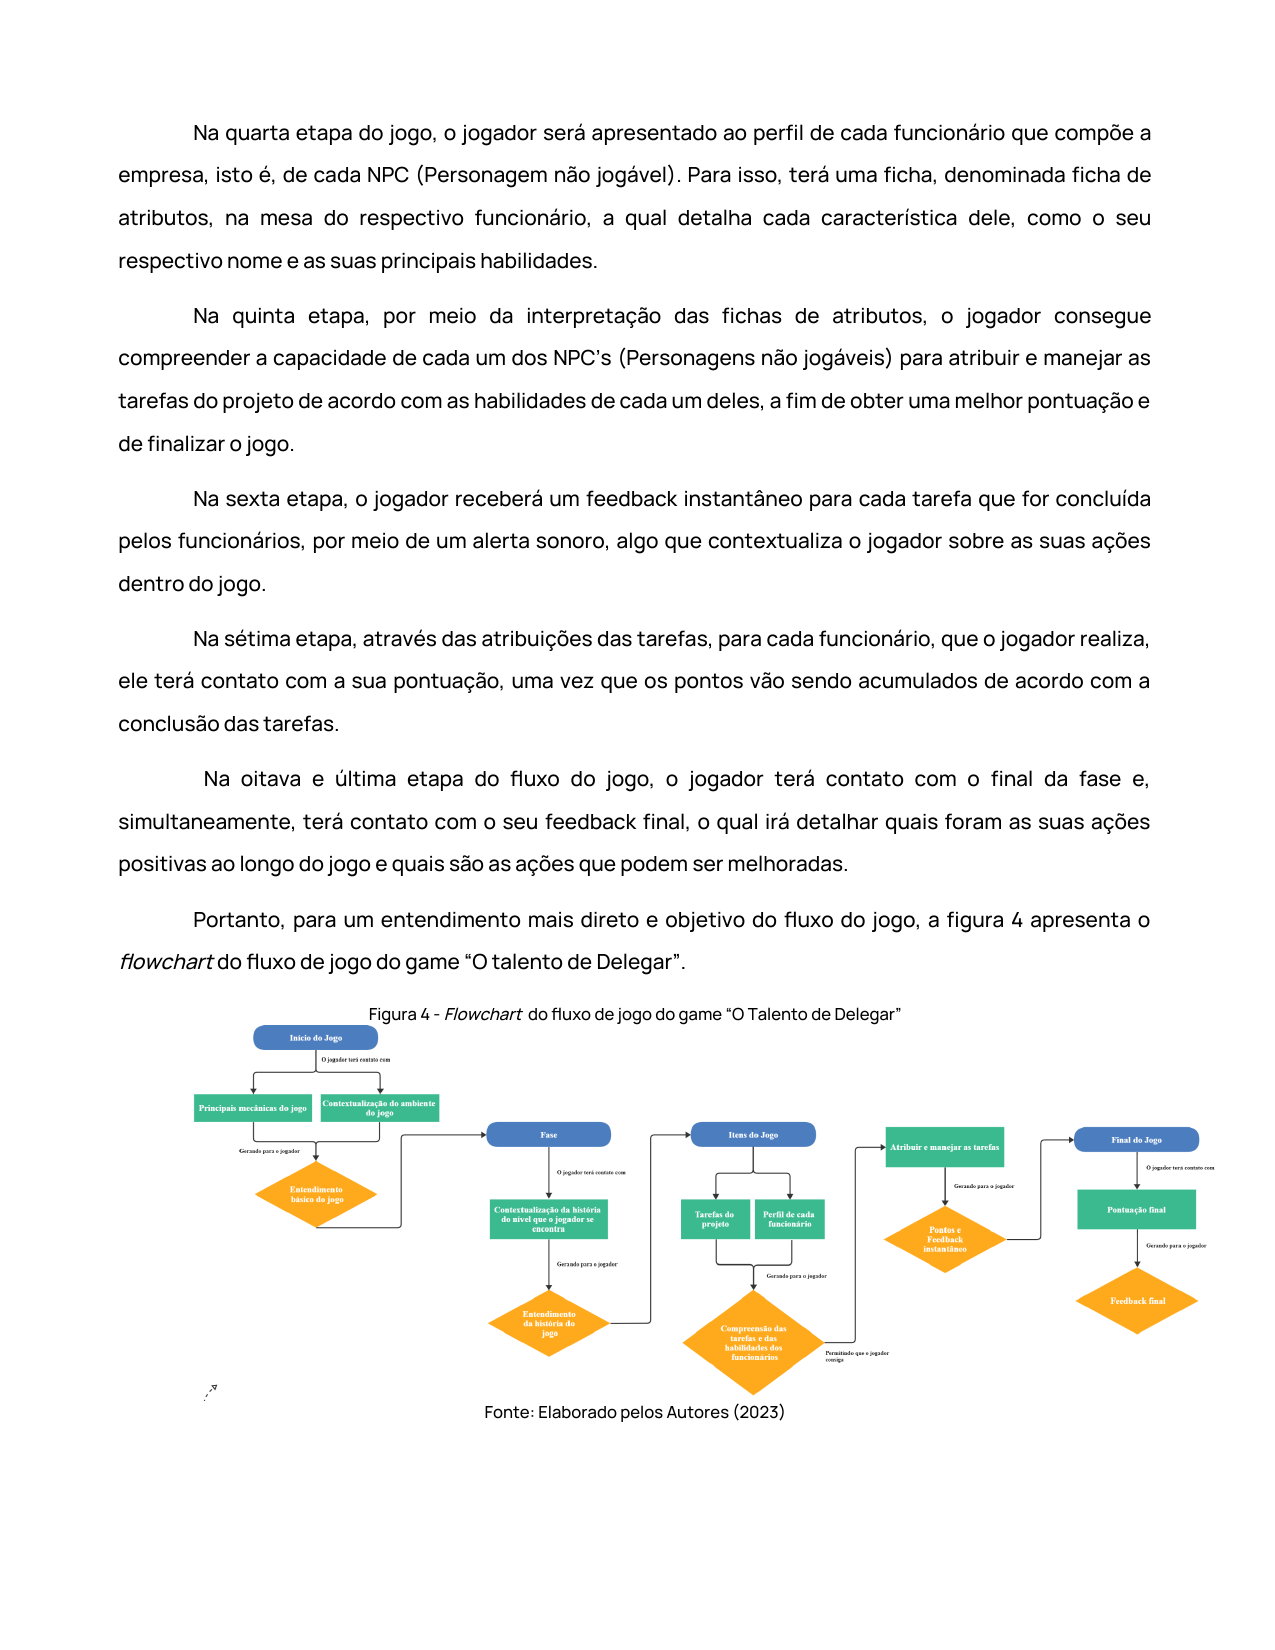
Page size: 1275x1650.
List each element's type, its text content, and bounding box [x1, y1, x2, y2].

text Na quarta etapa do jogo, o jogador será apresentado ao perfil de cada funcionário que compõe a empresa, isto é, de cada NPC (Personagem não jogável). Para isso, terá uma ficha, denominada ficha de atributos, na mesa do respectivo funcionário, a qual detalha cada característica dele, como o seu respectivo nome e as suas principais habilidades. [118, 118, 1152, 274]
text Na quinta etapa, por meio da interpretação das fichas de atributos, o jogador consegue compreender a capacidade de cada um dos NPC’s (Personagens não jogáveis) para atribuir e manejar as tarefas do projeto de acordo com as habilidades de cada um deles, a fim de obter uma melhor pontuação e de finalizar o jogo. [118, 301, 1152, 457]
text Figura 4 - Flowchart do fluxo de jogo do game “O Talento de Delegar” [118, 1002, 1152, 1025]
picture [193, 1025, 1228, 1401]
text Na oitava e última etapa do fluxo do jogo, o jogador terá contato com o final da fase e, simultaneamente, terá contato com o seu feedback final, o qual irá detalhar quais foram as suas ações positivas ao longo do jogo e quais são as ações que podem ser melhoradas. [118, 764, 1152, 878]
text Portanto, para um entendimento mais direto e objetivo do fluxo do jogo, a figura 4 apresenta o flowchart do fluxo de jogo do game “O talento de Delegar”. [118, 905, 1152, 976]
text Fonte: Elaborado pelos Autores (2023) [118, 1400, 1152, 1423]
text Na sexta etapa, o jogador receberá um feedback instantâneo para cada tarefa que for concluída pelos funcionários, por meio de um alerta sonoro, algo que contextualiza o jogador sobre as suas ações dentro do jogo. [118, 484, 1152, 597]
text Na sétima etapa, através das atribuições das tarefas, para cada funcionário, que o jogador realiza, ele terá contato com a sua pontuação, uma vez que os pontos vão sendo acumulados de acordo com a conclusão das tarefas. [118, 624, 1152, 738]
